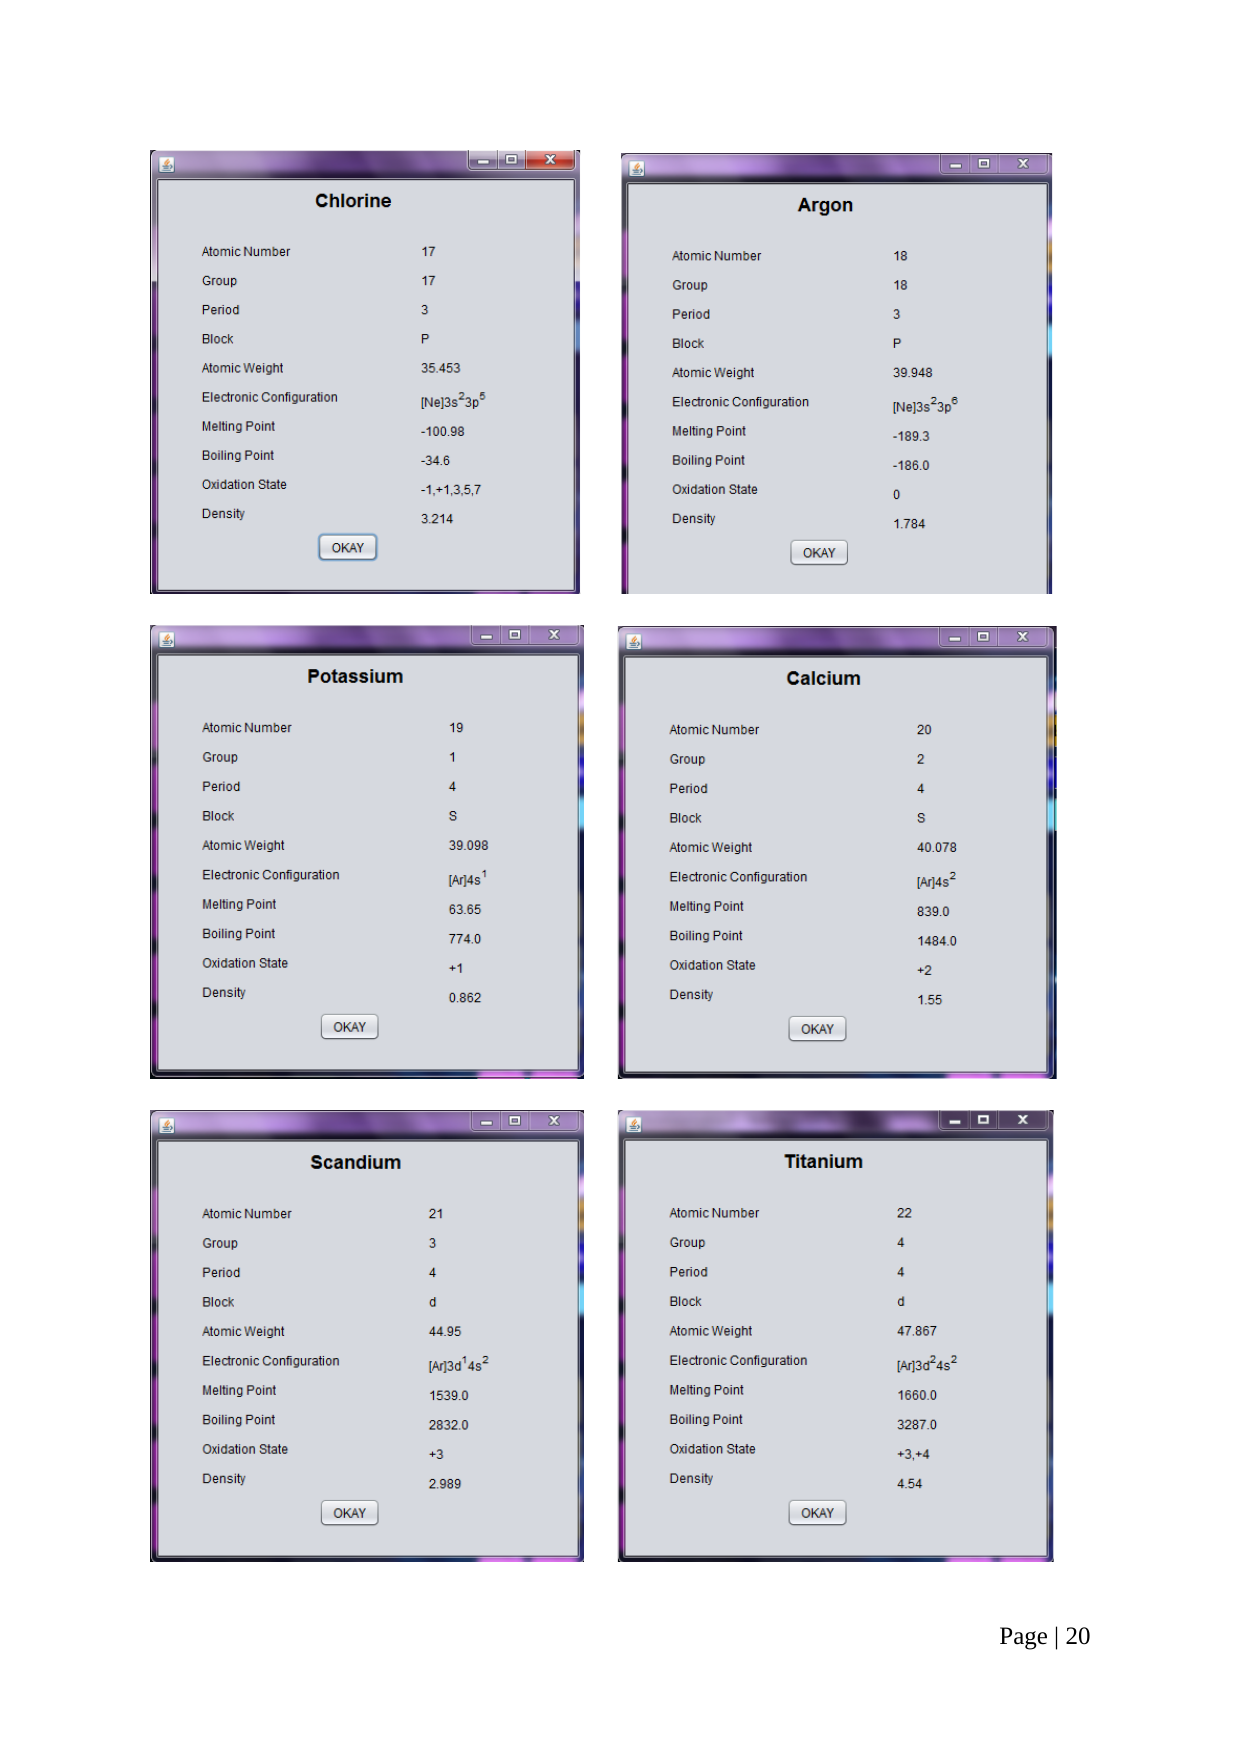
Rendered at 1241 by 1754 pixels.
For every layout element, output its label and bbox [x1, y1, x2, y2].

picture [150, 1110, 584, 1562]
picture [150, 625, 584, 1079]
picture [150, 150, 581, 594]
picture [621, 153, 1053, 594]
picture [617, 1110, 1054, 1562]
picture [617, 626, 1057, 1079]
